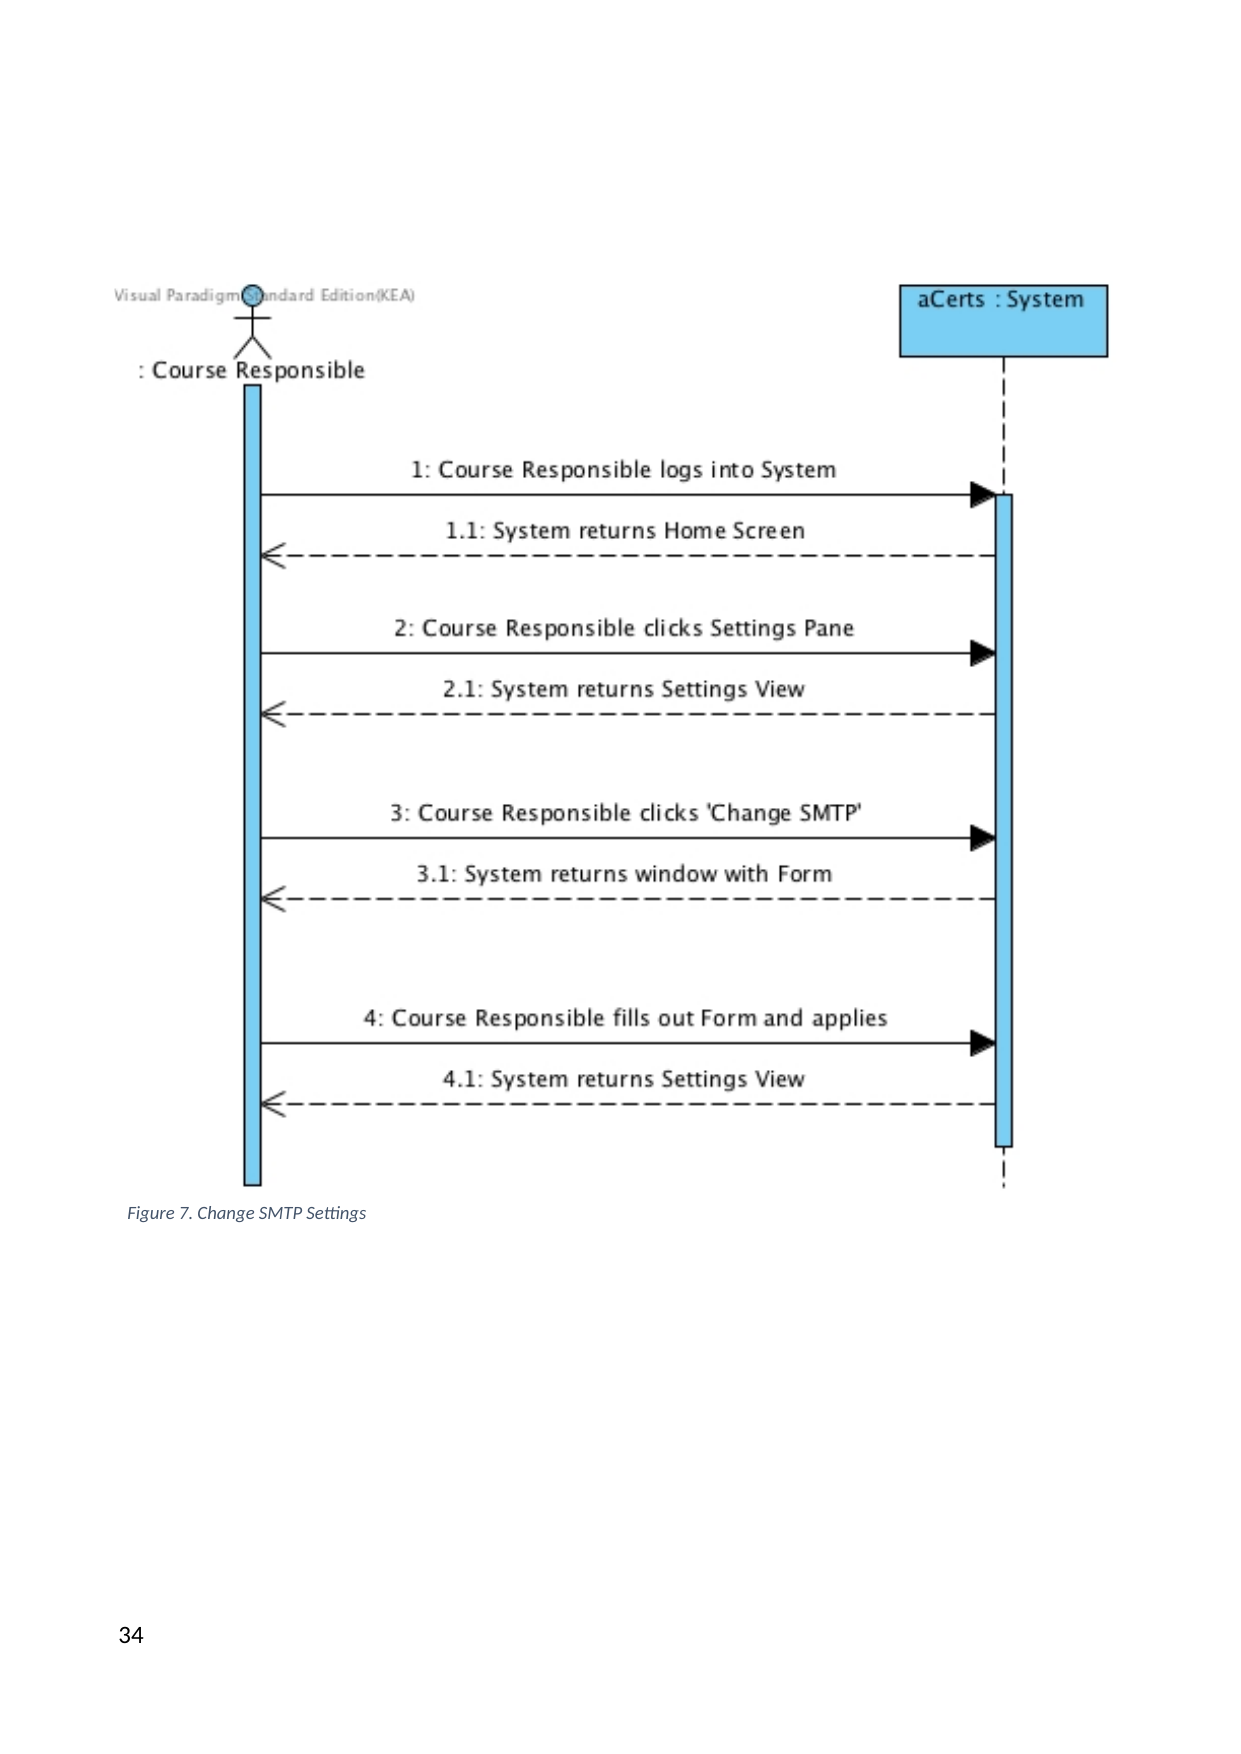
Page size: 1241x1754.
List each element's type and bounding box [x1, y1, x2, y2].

picture [114, 281, 1117, 1195]
